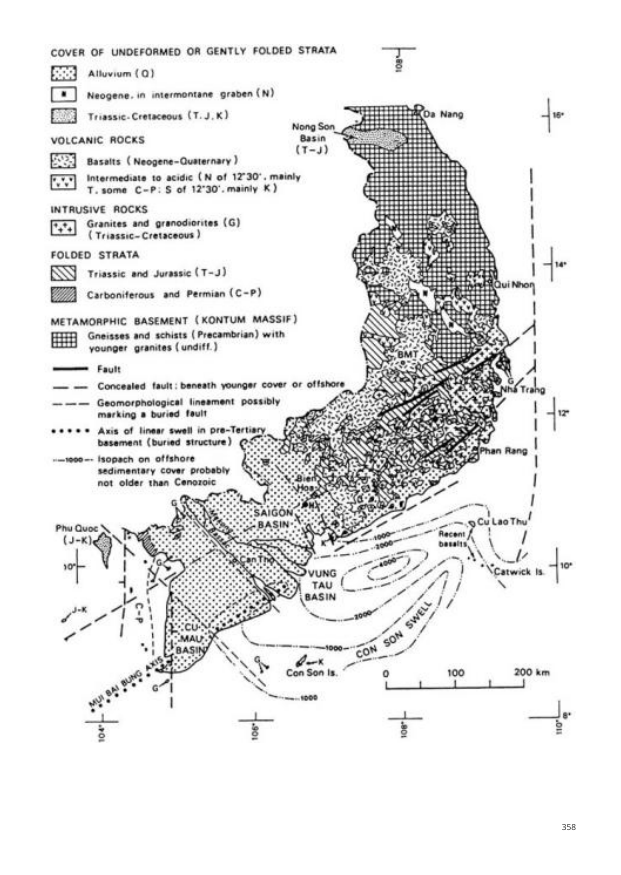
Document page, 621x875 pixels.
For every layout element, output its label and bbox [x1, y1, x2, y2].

picture [44, 44, 576, 743]
